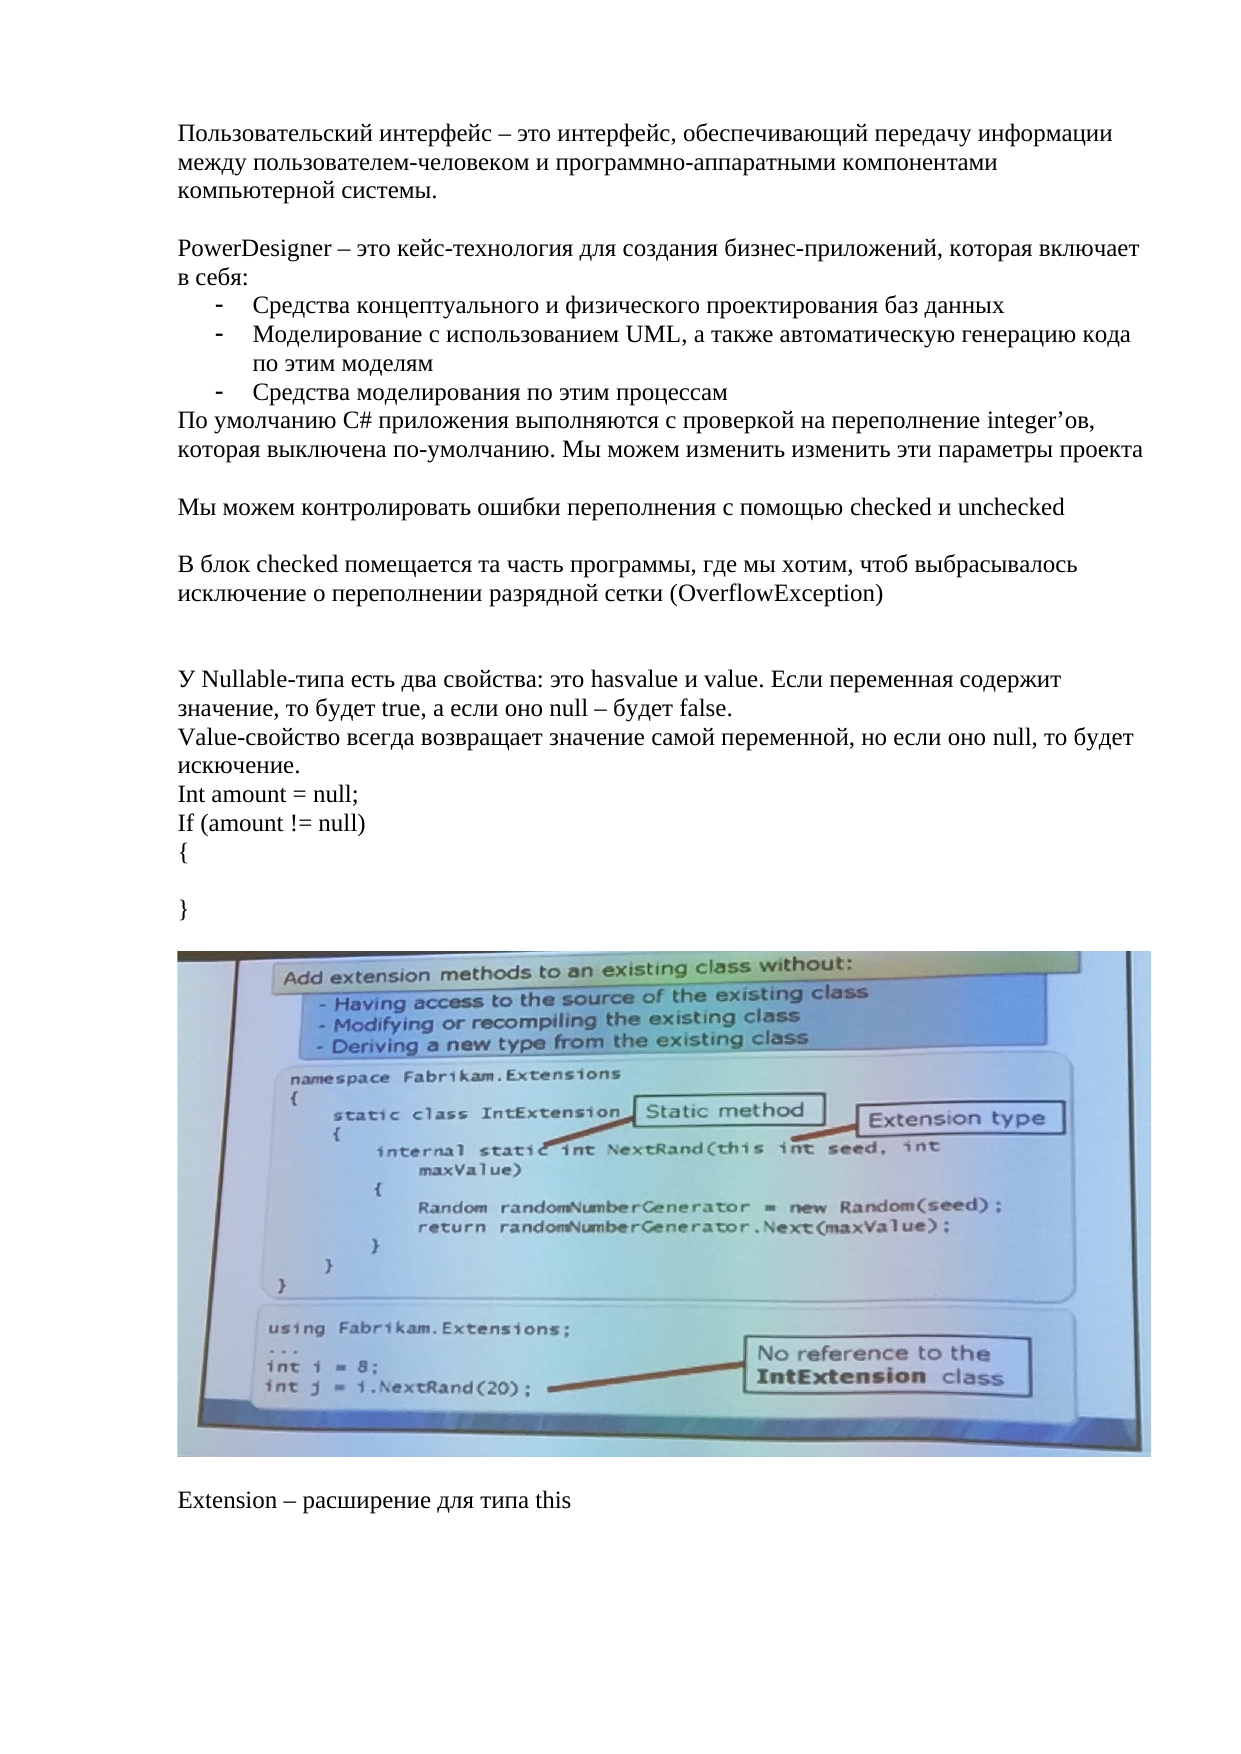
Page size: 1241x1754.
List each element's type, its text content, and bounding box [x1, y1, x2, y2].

text Мы можем контролировать ошибки переполнения с помощью checked и unchecked [177, 492, 1152, 521]
text Пользовательский интерфейс – это интерфейс, обеспечивающий передачу информации между пользователем-человеком и программно-аппаратными компонентами компьютерной системы. [177, 118, 1152, 204]
list Моделирование с использованием UML, а также автоматическую генерацию кода по этим моделям [215, 319, 1152, 377]
text Value-свойство всегда возвращает значение самой переменной, но если оно null, то будет искючение. [177, 722, 1152, 779]
text If (amount != null) [177, 808, 1152, 837]
list Средства концептуального и физического проектирования баз данных [215, 291, 1152, 319]
text По умолчанию C# приложения выполняются с проверкой на переполнение integer’ов, которая выключена по-умолчанию. Мы можем изменить изменить эти параметры проекта [177, 406, 1152, 463]
text В блок checked помещается та часть программы, где мы хотим, чтоб выбрасывалось исключение о переполнении разрядной сетки (OverflowException) [177, 549, 1152, 607]
text У Nullable-типа есть два свойства: это hasvalue и value. Если переменная содержит значение, то будет true, а если оно null – будет false. [177, 664, 1152, 722]
text } [177, 894, 1152, 923]
list Средства моделирования по этим процессам [215, 377, 1152, 406]
text Int amount = null; [177, 779, 1152, 808]
text PowerDesigner – это кейс-технология для создания бизнес-приложений, которая включает в себя: [177, 233, 1152, 291]
text { [177, 837, 1152, 866]
picture [177, 951, 1152, 1457]
text Extension – расширение для типа this [177, 1485, 1152, 1514]
